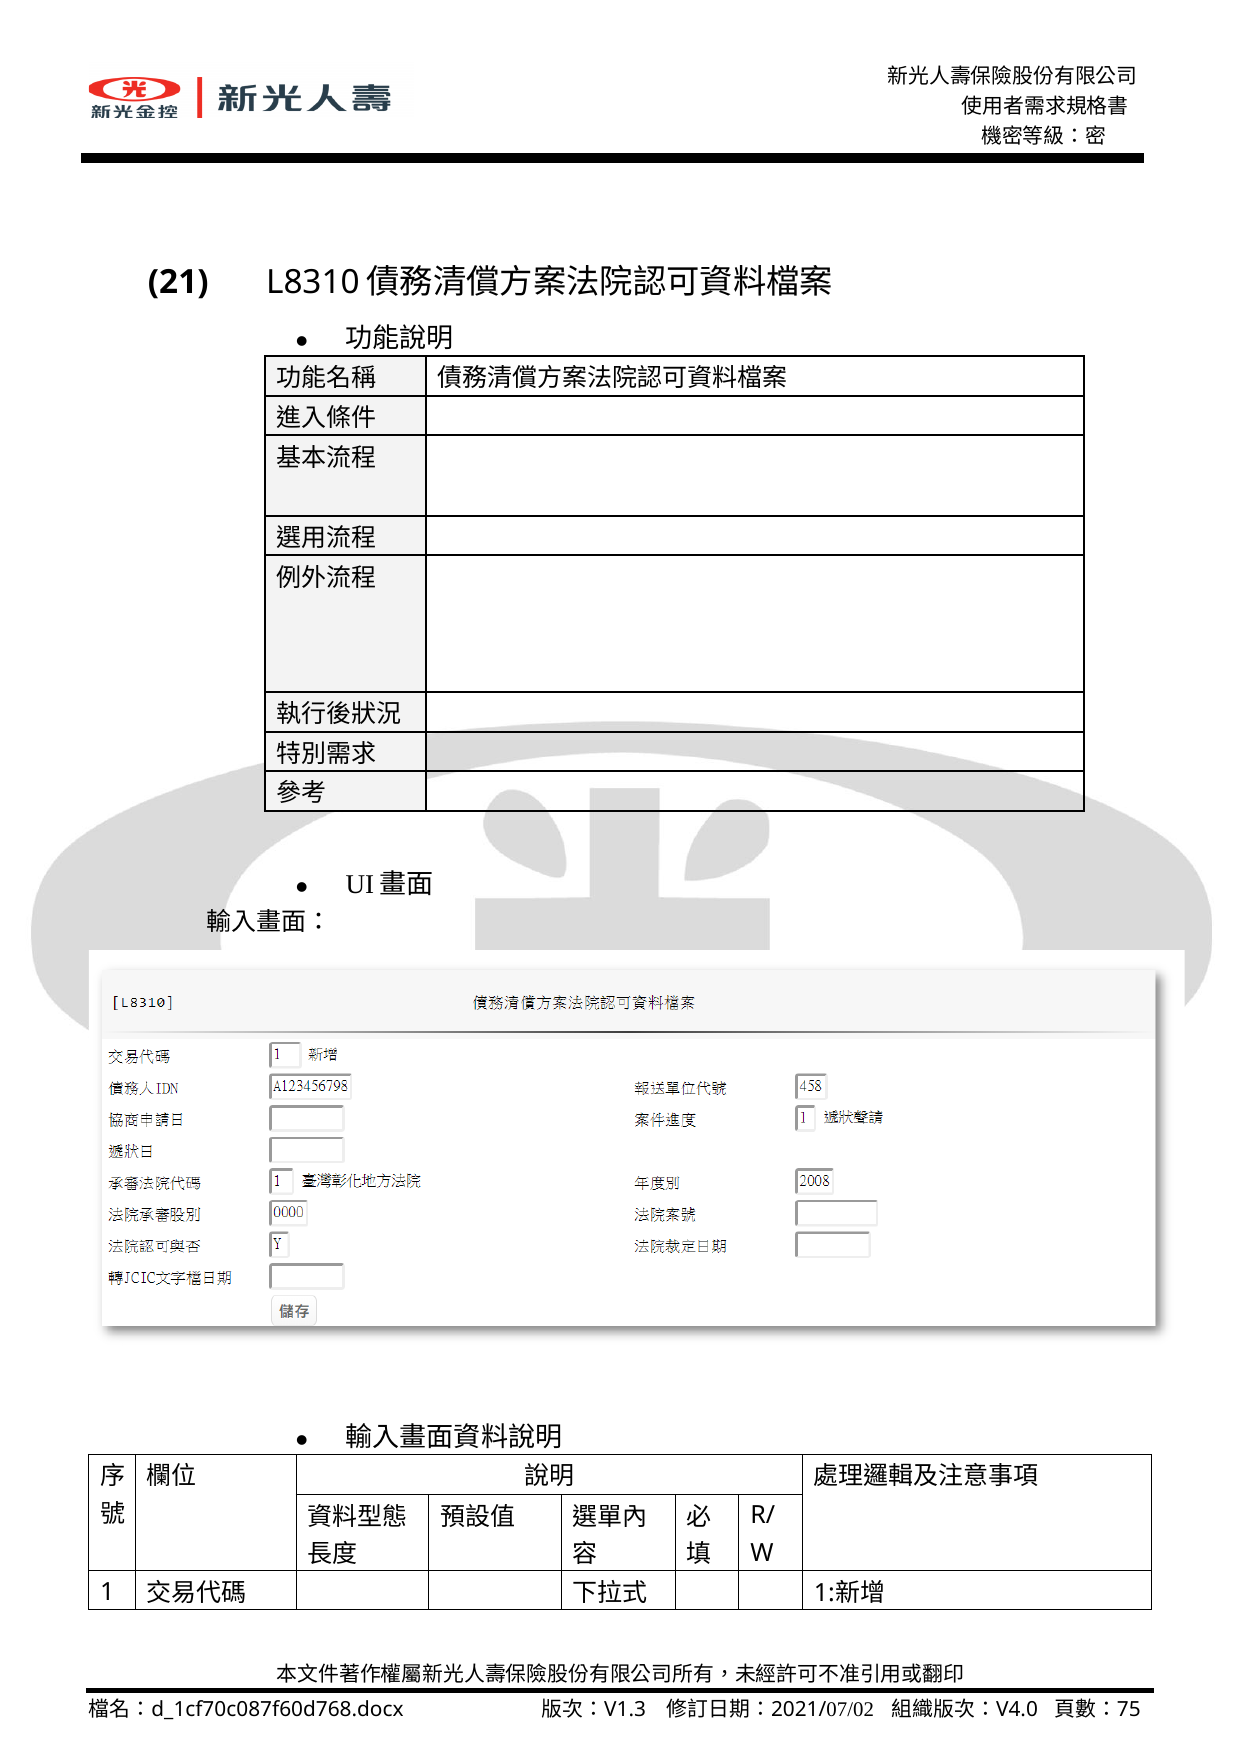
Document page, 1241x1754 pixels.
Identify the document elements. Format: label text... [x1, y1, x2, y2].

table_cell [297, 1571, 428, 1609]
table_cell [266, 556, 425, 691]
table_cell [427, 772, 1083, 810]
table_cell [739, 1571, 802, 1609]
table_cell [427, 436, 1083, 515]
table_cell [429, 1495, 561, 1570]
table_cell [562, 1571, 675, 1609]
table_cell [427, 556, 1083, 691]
list 功能說明 [295, 316, 1152, 355]
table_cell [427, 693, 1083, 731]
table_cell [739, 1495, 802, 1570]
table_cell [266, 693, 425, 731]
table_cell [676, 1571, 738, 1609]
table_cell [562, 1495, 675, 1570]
picture [88, 61, 414, 118]
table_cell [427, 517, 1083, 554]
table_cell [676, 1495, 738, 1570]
list UI畫面 [295, 862, 1152, 901]
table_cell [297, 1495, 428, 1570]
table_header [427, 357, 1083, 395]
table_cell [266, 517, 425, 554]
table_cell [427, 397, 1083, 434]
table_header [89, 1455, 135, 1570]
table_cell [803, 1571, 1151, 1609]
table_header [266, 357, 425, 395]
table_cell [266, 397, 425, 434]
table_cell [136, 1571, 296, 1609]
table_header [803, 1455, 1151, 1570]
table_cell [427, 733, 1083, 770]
text 輸入畫面： [207, 901, 1152, 938]
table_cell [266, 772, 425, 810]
subtitle L8310債務清償方案法院認可資料檔案 [148, 255, 1152, 303]
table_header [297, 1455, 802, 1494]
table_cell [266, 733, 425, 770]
list 輸入畫面資料說明 [295, 1415, 1152, 1454]
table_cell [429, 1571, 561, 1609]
picture [25, 713, 1215, 1355]
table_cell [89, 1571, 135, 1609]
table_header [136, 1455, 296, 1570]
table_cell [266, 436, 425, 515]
